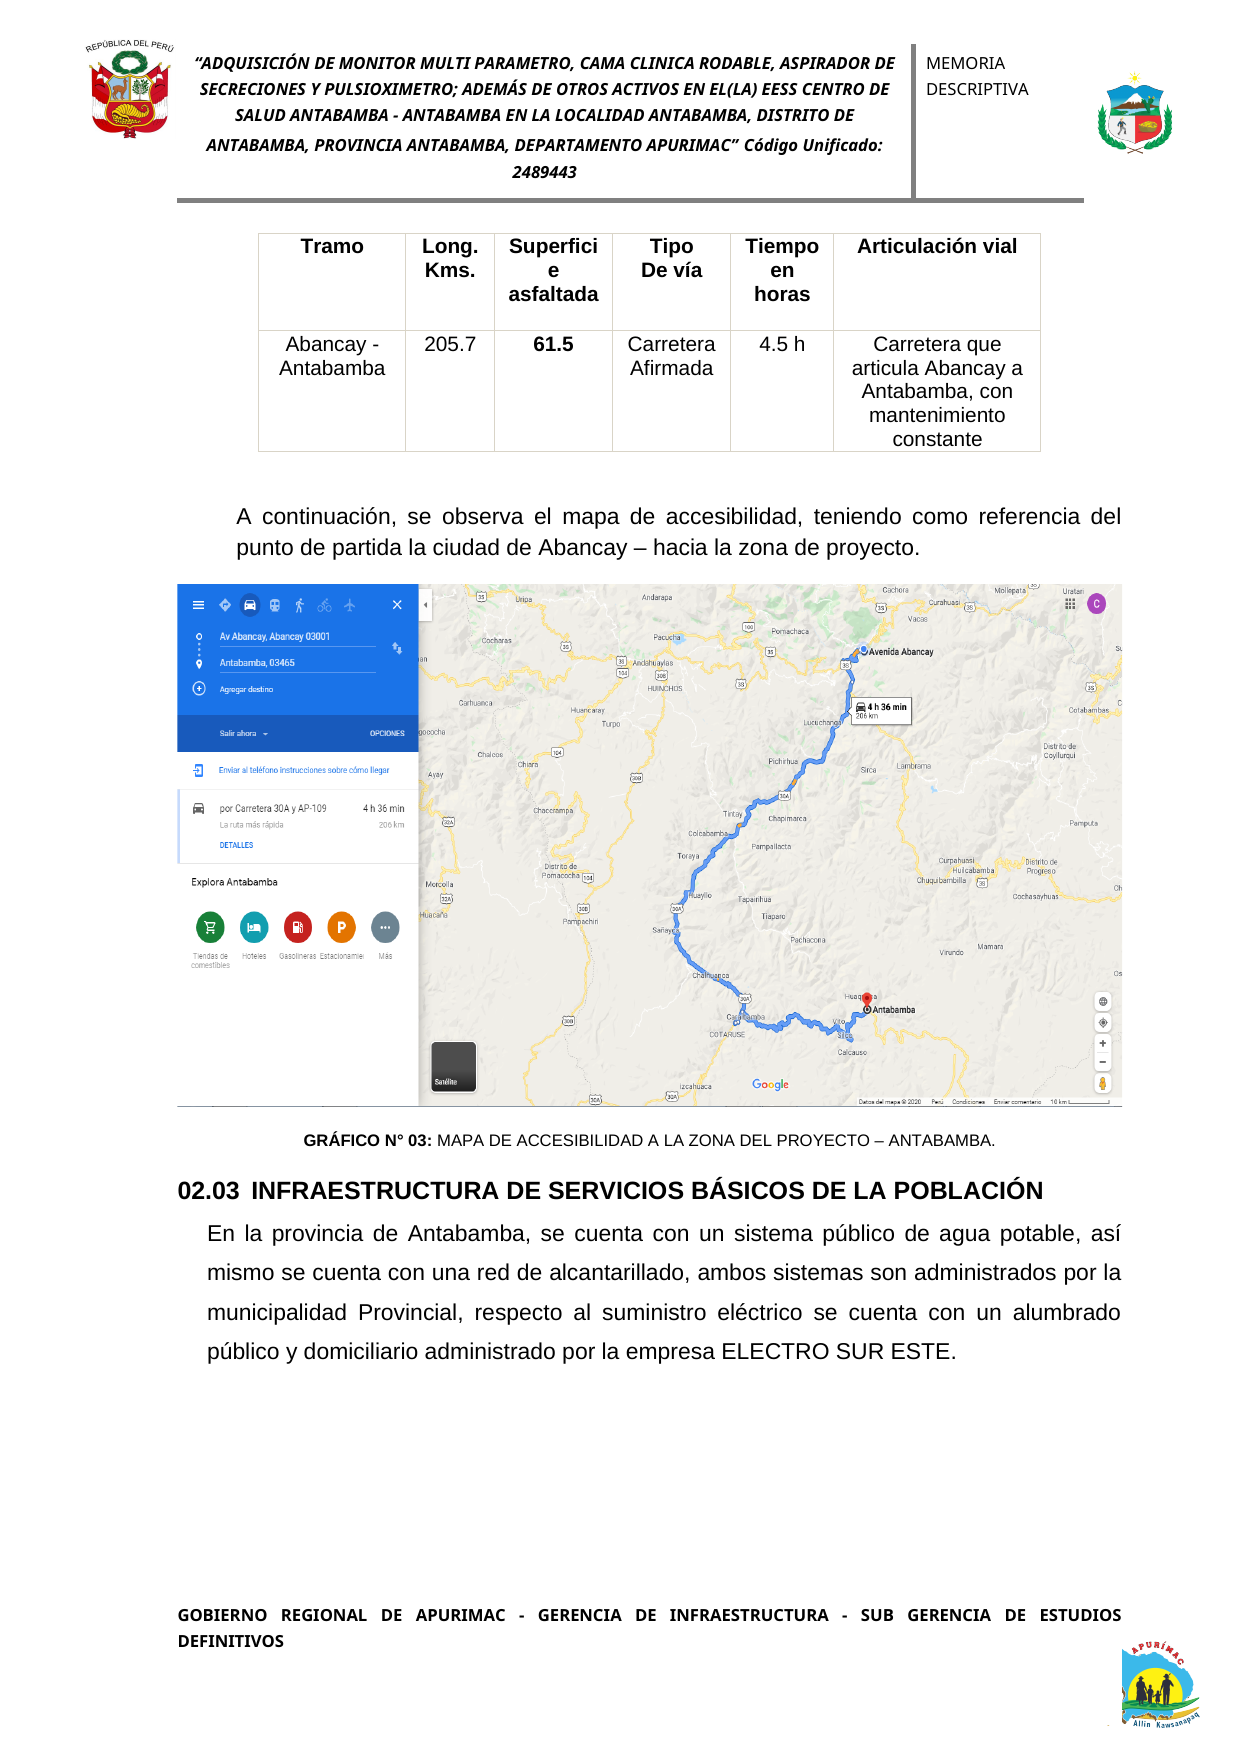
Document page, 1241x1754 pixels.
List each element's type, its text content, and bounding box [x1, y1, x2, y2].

table_cell Carretera que articula Abancay a Antabamba, con mantenimiento constante [834, 331, 1040, 451]
table_header Articulación vial [834, 234, 1040, 330]
table_cell 4.5 h [731, 331, 833, 451]
table_cell 205.7 [406, 331, 494, 451]
text GRÁFICO N° 03: MAPA DE ACCESIBILIDAD A LA ZONA DEL PROYECTO – ANTABAMBA. [177, 1131, 1122, 1150]
text En la provincia de Antabamba, se cuenta con un sistema público de agua potable, así mismo se cuenta con una red de alcantarillado, ambos sistemas son administrados por la municipalidad Provincial, respecto al suministro eléctrico se cuenta con un alumbrado público y domiciliario administrado por la empresa ELECTRO SUR ESTE. [207, 1219, 1122, 1364]
table_header Tramo [259, 234, 405, 330]
table_cell 61.5 [495, 331, 612, 451]
picture [1107, 1641, 1200, 1728]
text A continuación, se observa el mapa de accesibilidad, teniendo como referencia del punto de partida la ciudad de Abancay – hacia la zona de proyecto. [236, 503, 1122, 560]
table_header Tipo De vía [613, 234, 730, 330]
table_header Superficie asfaltada [495, 234, 612, 330]
table_header Long. Kms. [406, 234, 494, 330]
subtitle 02.03 INFRAESTRUCTURA DE SERVICIOS BÁSICOS DE LA POBLACIÓN [177, 1176, 1122, 1205]
table_header Tiempo en horas [731, 234, 833, 330]
table_cell Abancay - Antabamba [259, 331, 405, 451]
picture [177, 584, 1123, 1107]
picture [1097, 70, 1173, 157]
table_cell Carretera Afirmada [613, 331, 730, 451]
picture [83, 39, 176, 139]
